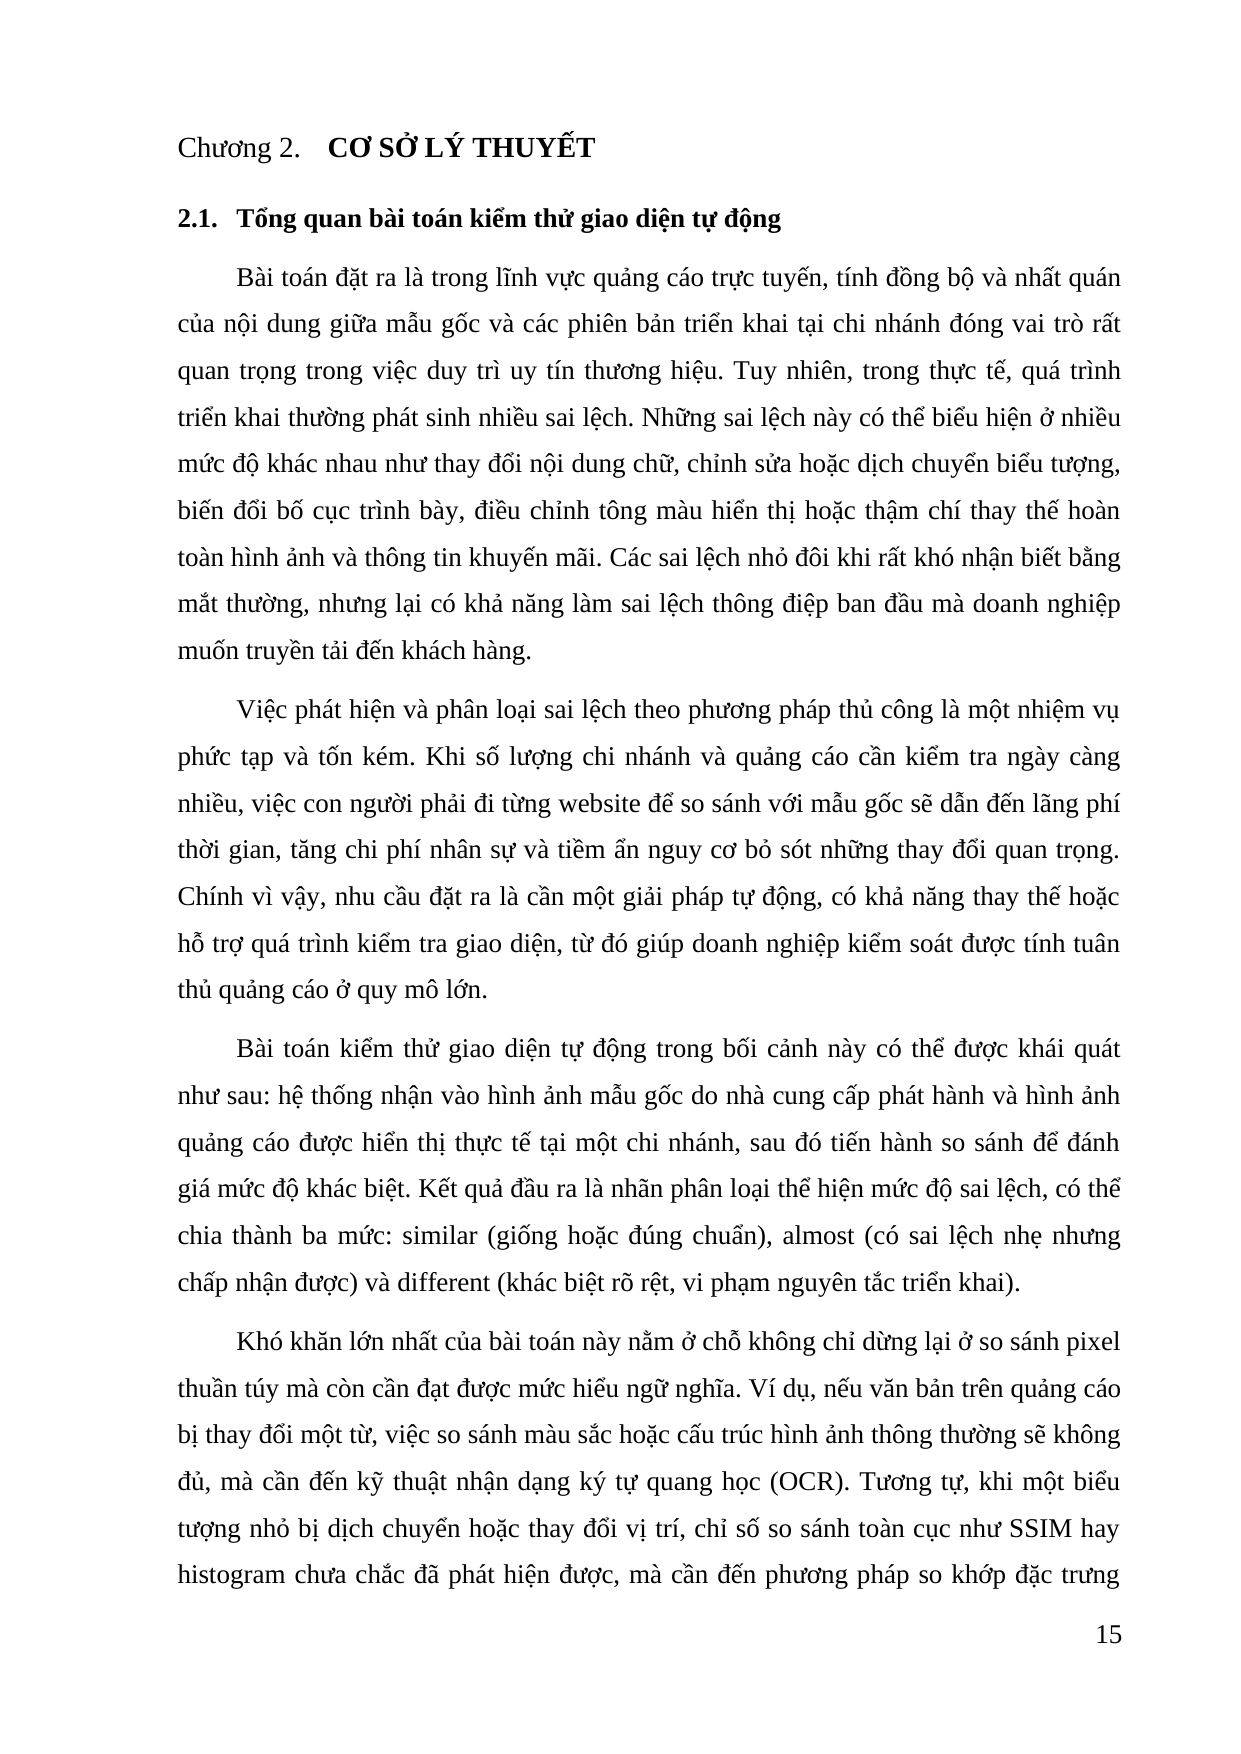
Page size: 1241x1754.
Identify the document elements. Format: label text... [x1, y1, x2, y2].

text Bài toán đặt ra là trong lĩnh vực quảng cáo trực tuyến, tính đồng bộ và nhất quán của nội dung giữa mẫu gốc và các phiên bản triển khai tại chi nhánh đóng vai trò rất quan trọng trong việc duy trì uy tín thương hiệu. Tuy nhiên, trong thực tế, quá trình triển khai thường phát sinh nhiều sai lệch. Những sai lệch này có thể biểu hiện ở nhiều mức độ khác nhau như thay đổi nội dung chữ, chỉnh sửa hoặc dịch chuyển biểu tượng, biến đổi bố cục trình bày, điều chỉnh tông màu hiển thị hoặc thậm chí thay thế hoàn toàn hình ảnh và thông tin khuyến mãi. Các sai lệch nhỏ đôi khi rất khó nhận biết bằng mắt thường, nhưng lại có khả năng làm sai lệch thông điệp ban đầu mà doanh nghiệp muốn truyền tải đến khách hàng. [177, 261, 1122, 665]
text Bài toán kiểm thử giao diện tự động trong bối cảnh này có thể được khái quát như sau: hệ thống nhận vào hình ảnh mẫu gốc do nhà cung cấp phát hành và hình ảnh quảng cáo được hiển thị thực tế tại một chi nhánh, sau đó tiến hành so sánh để đánh giá mức độ khác biệt. Kết quả đầu ra là nhãn phân loại thể hiện mức độ sai lệch, có thể chia thành ba mức: similar (giống hoặc đúng chuẩn), almost (có sai lệch nhẹ nhưng chấp nhận được) và different (khác biệt rõ rệt, vi phạm nguyên tắc triển khai). [177, 1033, 1122, 1297]
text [177, 1325, 1122, 1589]
subtitle Tổng quan bài toán kiểm thử giao diện tự động [177, 202, 1122, 233]
text Việc phát hiện và phân loại sai lệch theo phương pháp thủ công là một nhiệm vụ phức tạp và tốn kém. Khi số lượng chi nhánh và quảng cáo cần kiểm tra ngày càng nhiều, việc con người phải đi từng website để so sánh với mẫu gốc sẽ dẫn đến lãng phí thời gian, tăng chi phí nhân sự và tiềm ẩn nguy cơ bỏ sót những thay đổi quan trọng. Chính vì vậy, nhu cầu đặt ra là cần một giải pháp tự động, có khả năng thay thế hoặc hỗ trợ quá trình kiểm tra giao diện, từ đó giúp doanh nghiệp kiểm soát được tính tuân thủ quảng cáo ở quy mô lớn. [177, 693, 1122, 1004]
subtitle CƠ SỞ LÝ THUYẾT [177, 131, 1122, 164]
